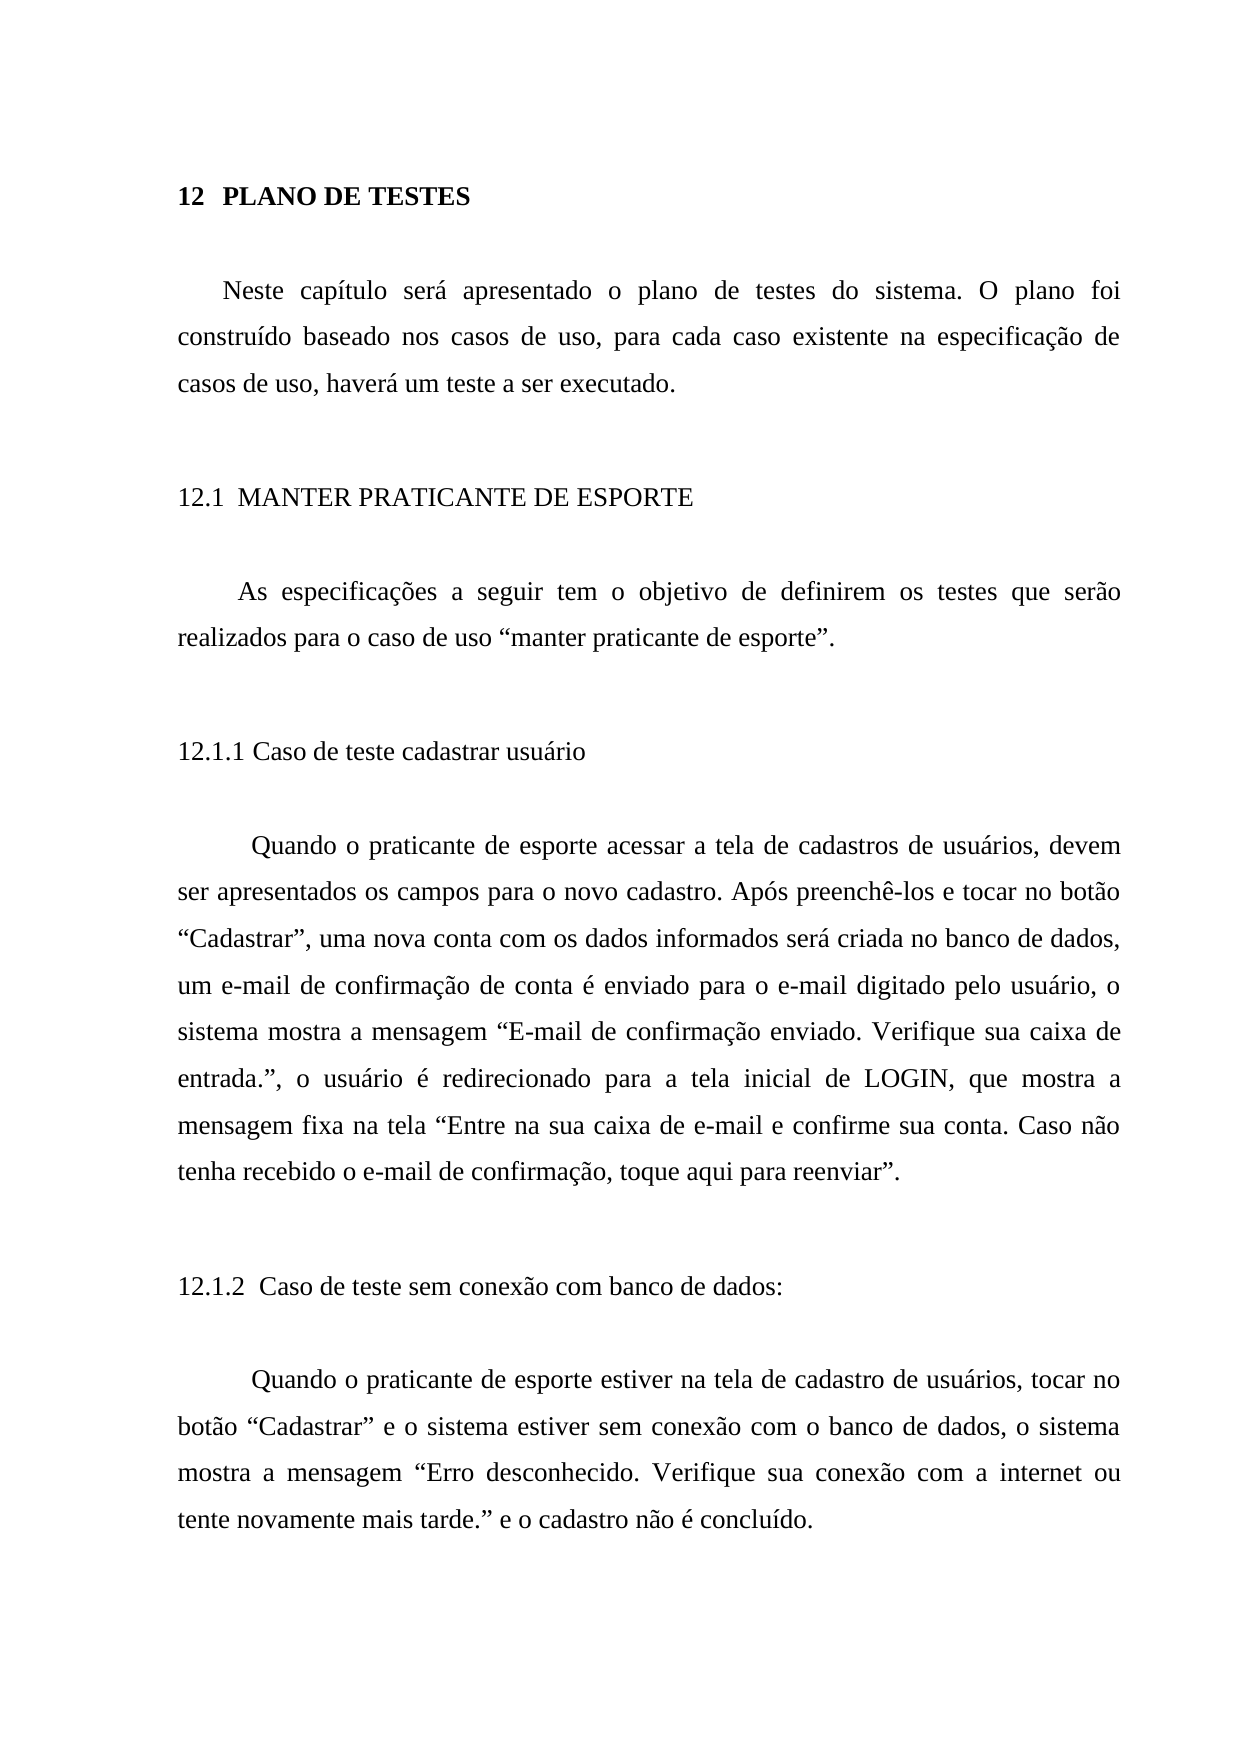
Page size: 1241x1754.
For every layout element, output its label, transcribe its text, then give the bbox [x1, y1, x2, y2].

text Quando o praticante de esporte estiver na tela de cadastro de usuários, tocar no botão “Cadastrar” e o sistema estiver sem conexão com o banco de dados, o sistema mostra a mensagem “Erro desconhecido. Verifique sua conexão com a internet ou tente novamente mais tarde.” e o cadastro não é concluído. [177, 1363, 1122, 1534]
text As especificações a seguir tem o objetivo de definirem os testes que serão realizados para o caso de uso “manter praticante de esporte”. [177, 574, 1122, 652]
subtitle manter praticante de esporte [177, 481, 1122, 512]
text Quando o praticante de esporte acessar a tela de cadastros de usuários, devem ser apresentados os campos para o novo cadastro. Após preenchê-los e tocar no botão “Cadastrar”, uma nova conta com os dados informados será criada no banco de dados, um e-mail de confirmação de conta é enviado para o e-mail digitado pelo usuário, o sistema mostra a mensagem “E-mail de confirmação enviado. Verifique sua caixa de entrada.”, o usuário é redirecionado para a tela inicial de LOGIN, que mostra a mensagem fixa na tela “Entre na sua caixa de e-mail e confirme sua conta. Caso não tenha recebido o e-mail de confirmação, toque aqui para reenviar”. [177, 829, 1122, 1187]
subtitle plano de testes [177, 180, 1122, 212]
text Neste capítulo será apresentado o plano de testes do sistema. O plano foi construído baseado nos casos de uso, para cada caso existente na especificação de casos de uso, haverá um teste a ser executado. [177, 274, 1122, 398]
subtitle Caso de teste sem conexão com banco de dados: [177, 1269, 1122, 1301]
subtitle Caso de teste cadastrar usuário [177, 735, 1122, 767]
